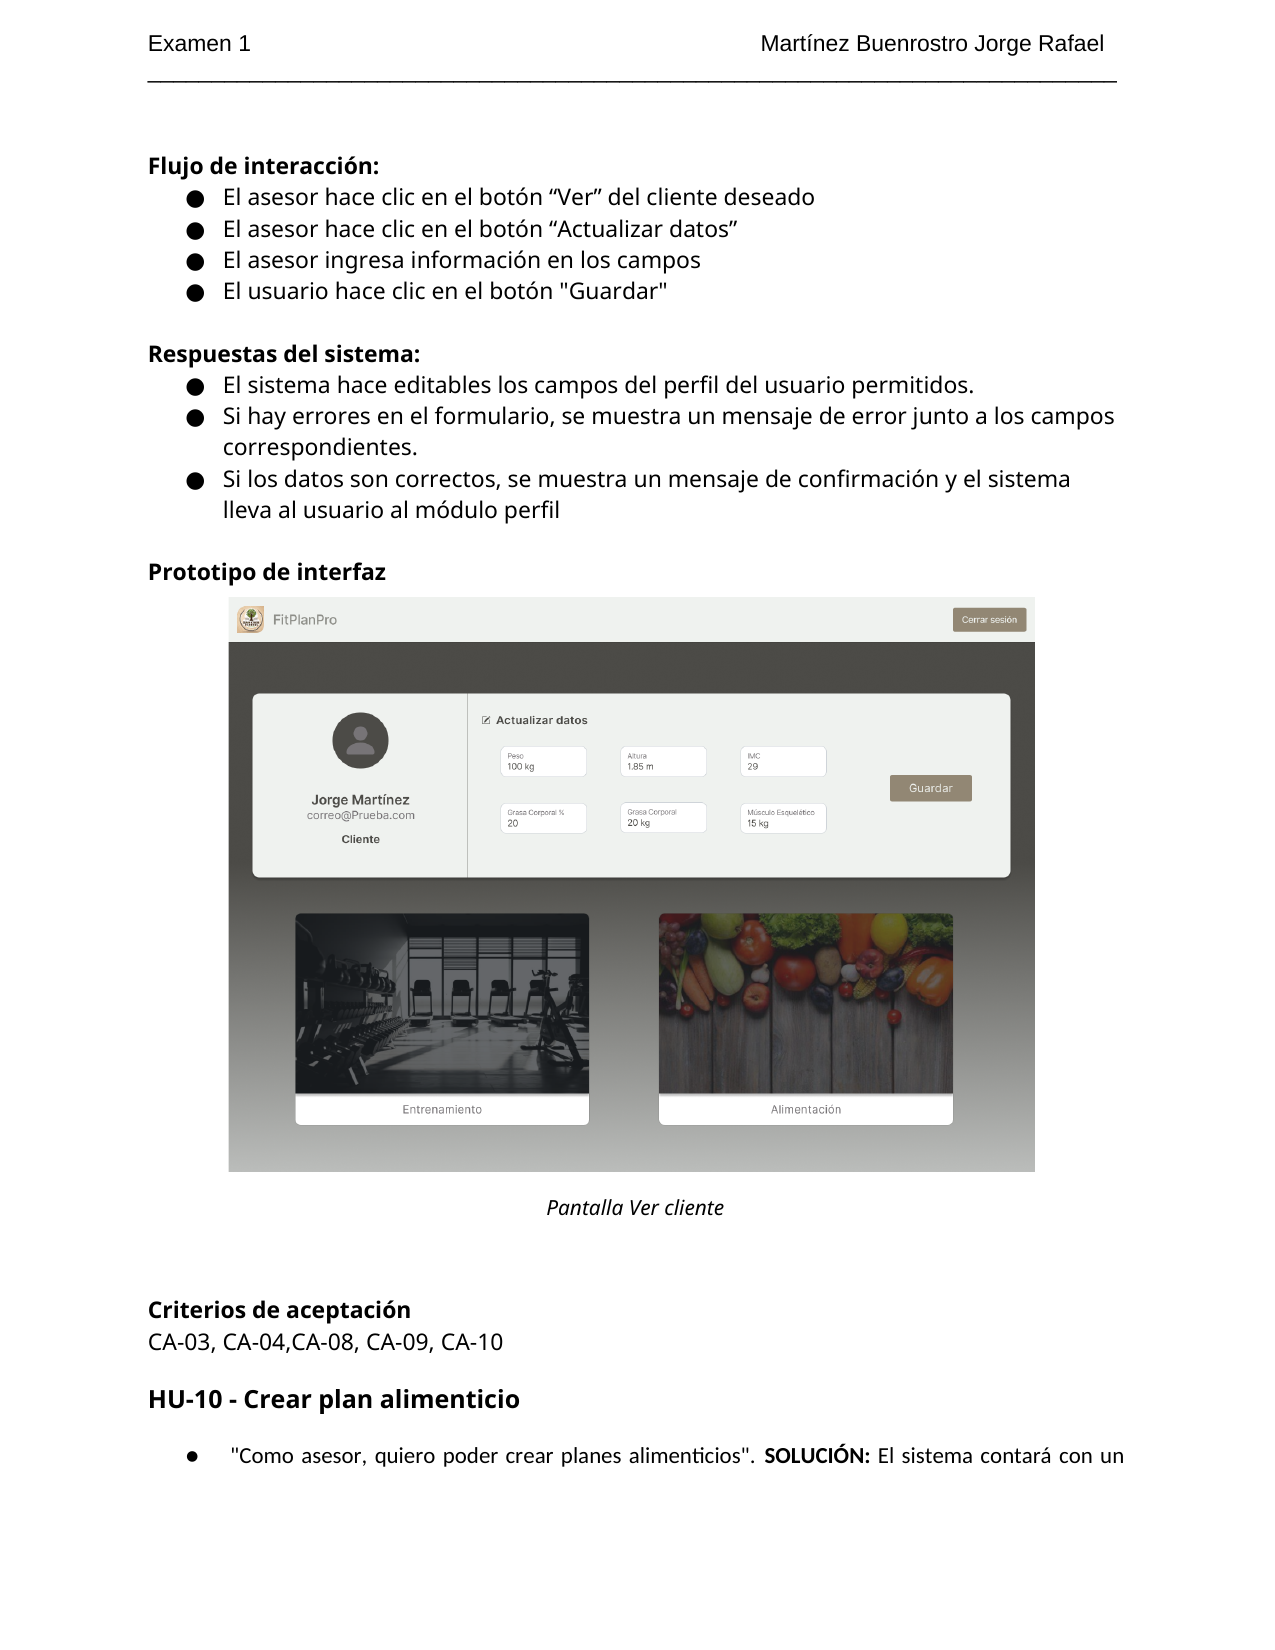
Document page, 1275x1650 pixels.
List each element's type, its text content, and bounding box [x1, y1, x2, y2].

list Si hay errores en el formulario, se muestra un mensaje de error junto a los campos correspondientes. [185, 400, 1116, 462]
list Si los datos son correctos, se muestra un mensaje de confirmación y el sistema lleva al usuario al módulo perfil [185, 462, 1116, 525]
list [185, 1441, 1125, 1469]
text Prototipo de interfaz [148, 556, 1116, 587]
table_cell Pantalla Ver cliente [148, 1183, 1125, 1232]
list El asesor hace clic en el botón “Ver” del cliente deseado [185, 181, 1116, 212]
text Respuestas del sistema: [148, 337, 1116, 369]
text CA-03, CA-04,CA-08, CA-09, CA-10 [148, 1325, 1116, 1357]
text Flujo de interacción: [148, 150, 1116, 181]
list El asesor ingresa información en los campos [185, 244, 1116, 275]
table_header [148, 588, 1125, 1182]
picture [228, 597, 1035, 1172]
text Criterios de aceptación [148, 1294, 1116, 1325]
list El usuario hace clic en el botón "Guardar" [185, 275, 1116, 306]
subtitle HU-10 - Crear plan alimenticio [148, 1382, 1125, 1416]
list El sistema hace editables los campos del perfil del usuario permitidos. [185, 369, 1116, 400]
list El asesor hace clic en el botón “Actualizar datos” [185, 212, 1116, 244]
